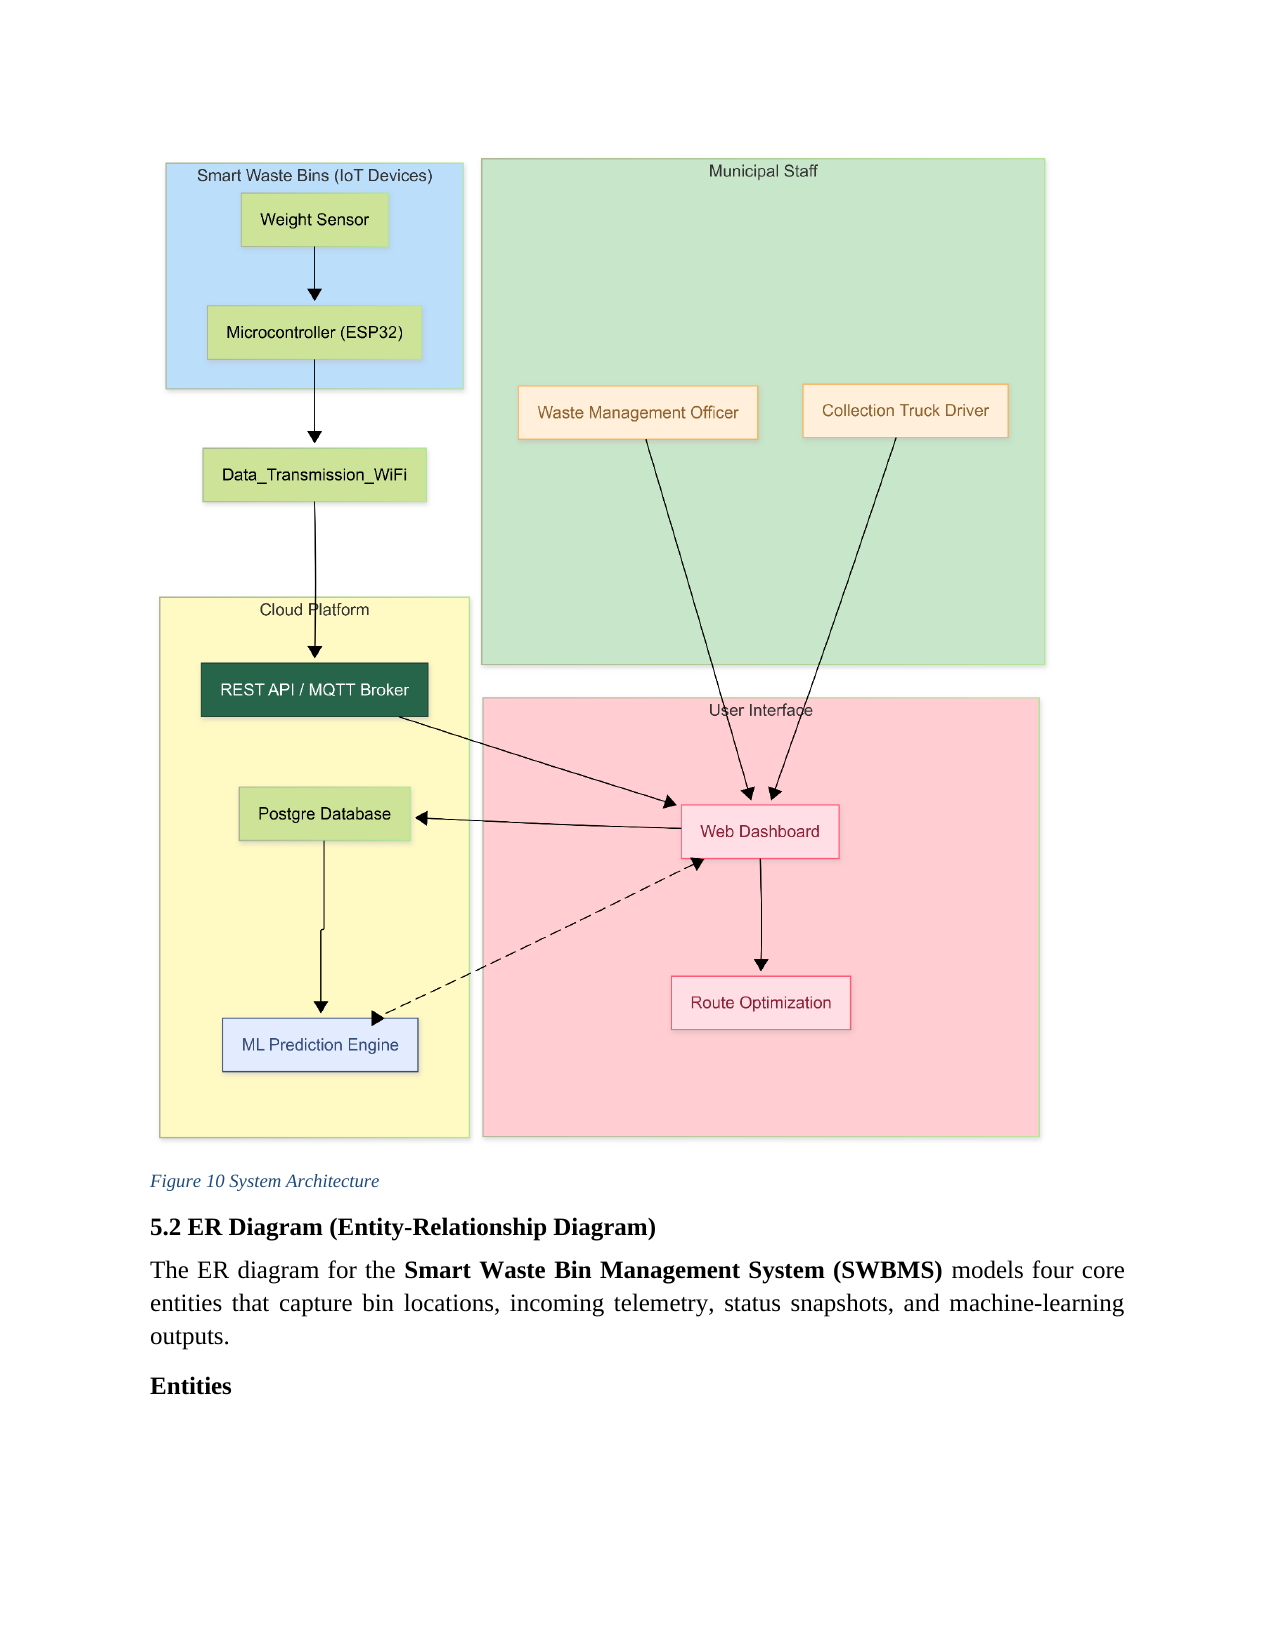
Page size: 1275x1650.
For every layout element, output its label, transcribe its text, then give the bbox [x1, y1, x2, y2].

subtitle 5.2 ER Diagram (Entity-Relationship Diagram) [150, 1212, 1125, 1241]
text Figure 10 System Architecture [150, 1170, 1125, 1191]
text Entities [150, 1371, 1125, 1400]
picture [150, 150, 1056, 1149]
text The ER diagram for the Smart Waste Bin Management System (SWBMS) models four core entities that capture bin locations, incoming telemetry, status snapshots, and machine-learning outputs. [150, 1255, 1125, 1350]
